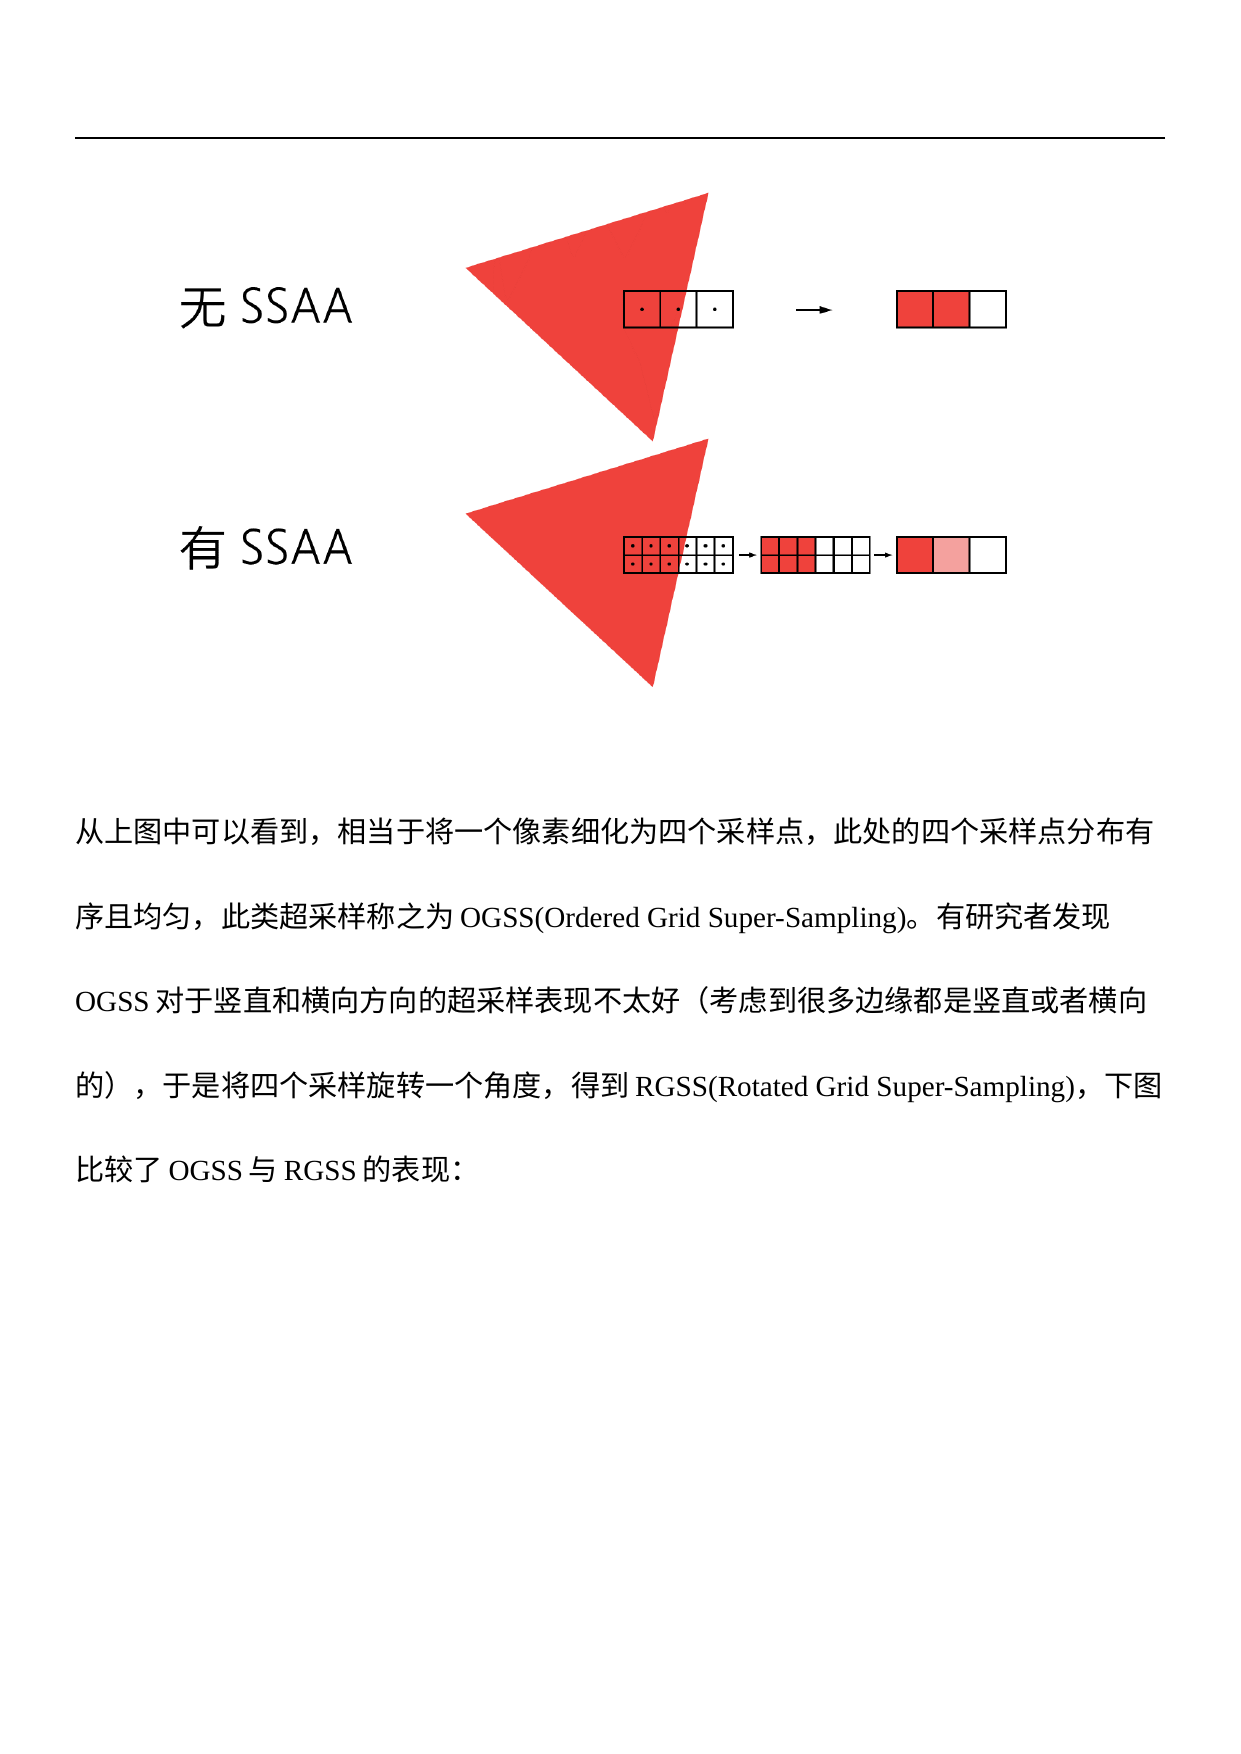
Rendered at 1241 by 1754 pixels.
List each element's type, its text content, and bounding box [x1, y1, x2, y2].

picture [75, 172, 1166, 730]
text 从上图中可以看到，相当于将一个像素细化为四个采样点，此处的四个采样点分布有序且均匀，此类超采样称之为OGSS(Ordered Grid Super-Sampling)。有研究者发现OGSS对于竖直和横向方向的超采样表现不太好（考虑到很多边缘都是竖直或者横向的），于是将四个采样旋转一个角度，得到RGSS(Rotated Grid Super-Sampling)，下图比较了OGSS与RGSS的表现： [75, 798, 1165, 1201]
